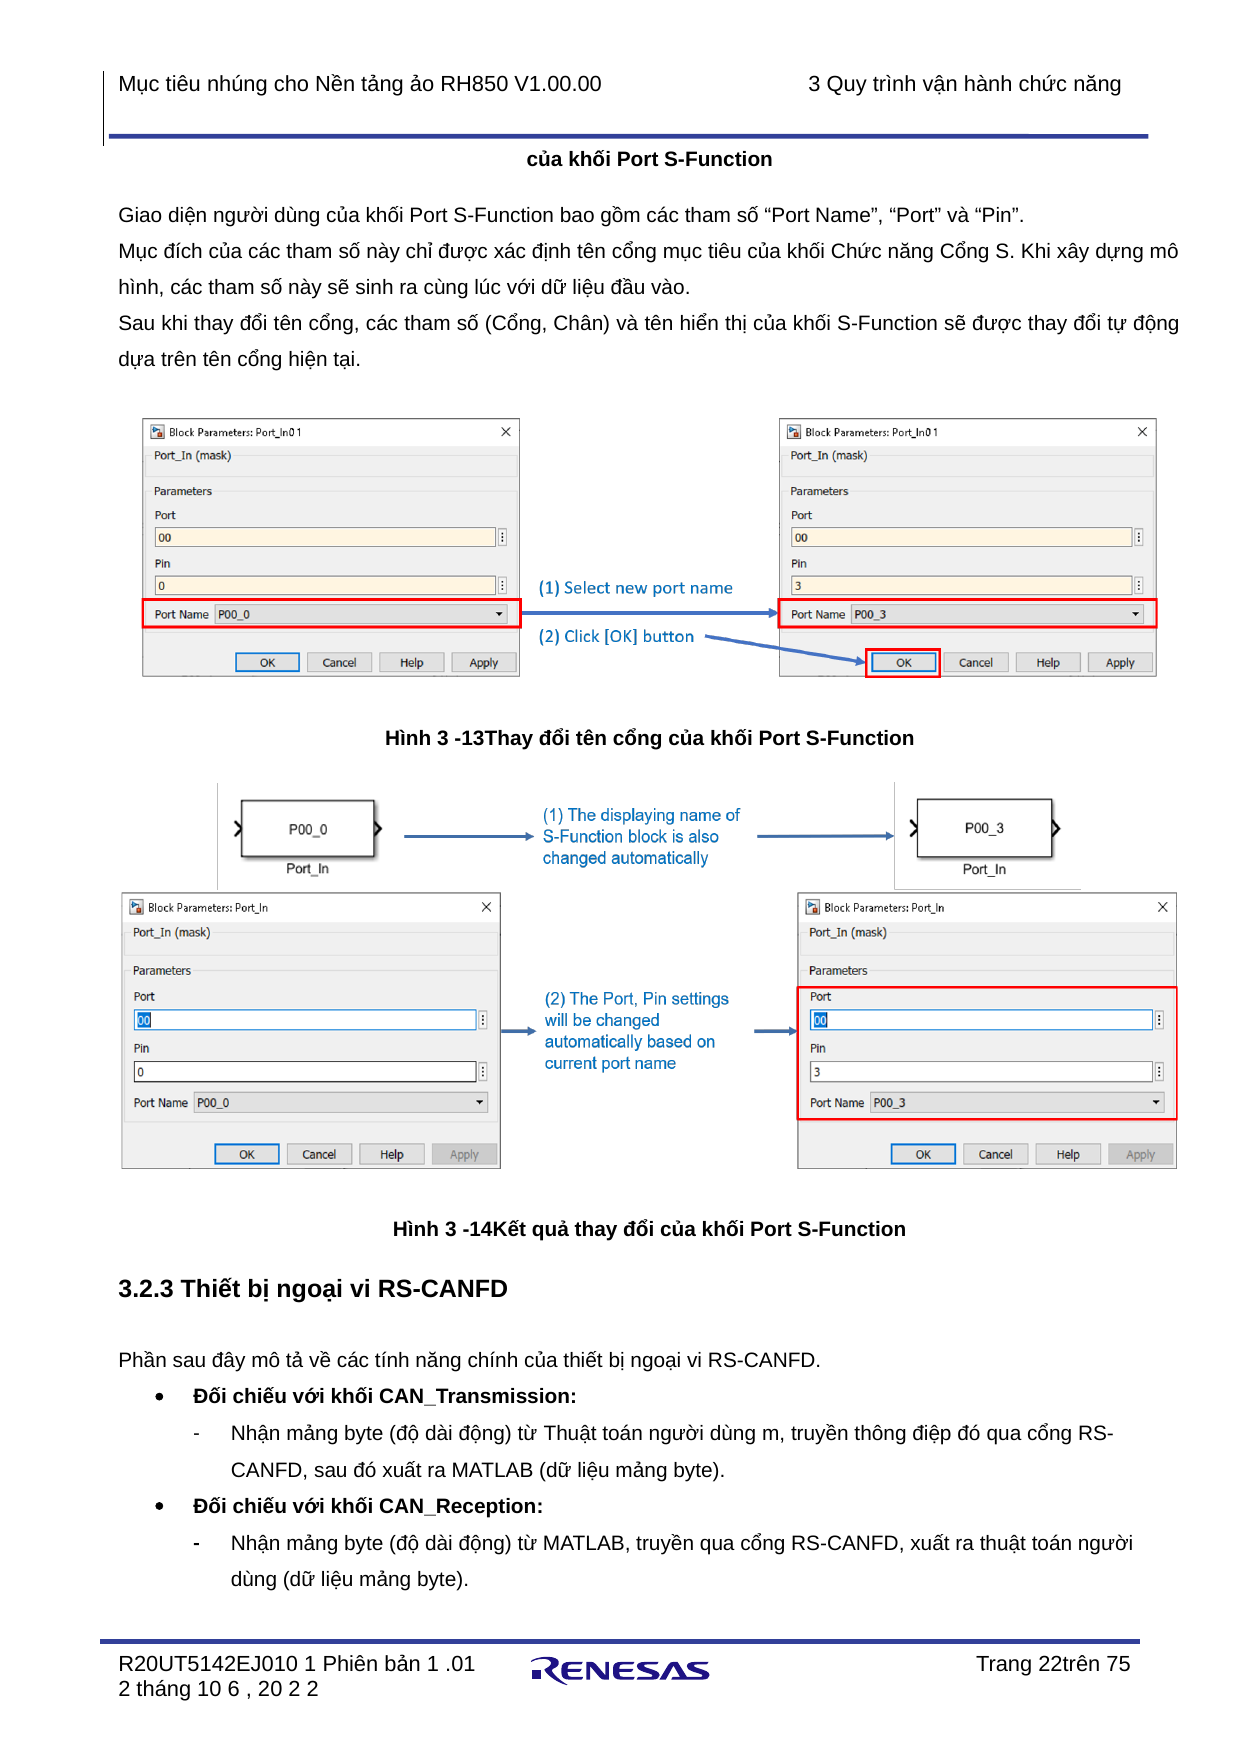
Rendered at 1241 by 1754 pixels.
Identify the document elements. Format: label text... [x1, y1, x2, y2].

text Sau khi thay đổi tên cổng, các tham số (Cổng, Chân) và tên hiển thị của khối S-Function sẽ được thay đổi tự động dựa trên tên cổng hiện tại. [118, 311, 1181, 371]
text Mục đích của các tham số này chỉ được xác định tên cổng mục tiêu của khối Chức năng Cổng S. Khi xây dựng mô hình, các tham số này sẽ sinh ra cùng lúc với dữ liệu đầu vào. [118, 239, 1181, 299]
text Giao diện người dùng của khối Port S-Function bao gồm các tham số “Port Name”, “Port” và “Pin”. [118, 203, 1181, 227]
list Đối chiếu với khối CAN_Transmission: [156, 1384, 1181, 1408]
picture [121, 782, 1178, 1169]
list Nhận mảng byte (độ dài động) từ MATLAB, truyền qua cổng RS-CANFD, xuất ra thuật toán người dùng (dữ liệu mảng byte). [193, 1530, 1181, 1591]
subtitle 3.2.3 Thiết bị ngoại vi RS-CANFD [118, 1274, 1181, 1302]
picture [141, 418, 1158, 678]
list Đối chiếu với khối CAN_Reception: [156, 1494, 1181, 1518]
list Nhận mảng byte (độ dài động) từ Thuật toán người dùng m, truyền thông điệp đó qua cổng RS-CANFD, sau đó xuất ra MATLAB (dữ liệu mảng byte). [193, 1420, 1181, 1482]
text Phần sau đây mô tả về các tính năng chính của thiết bị ngoại vi RS-CANFD. [118, 1348, 1181, 1372]
